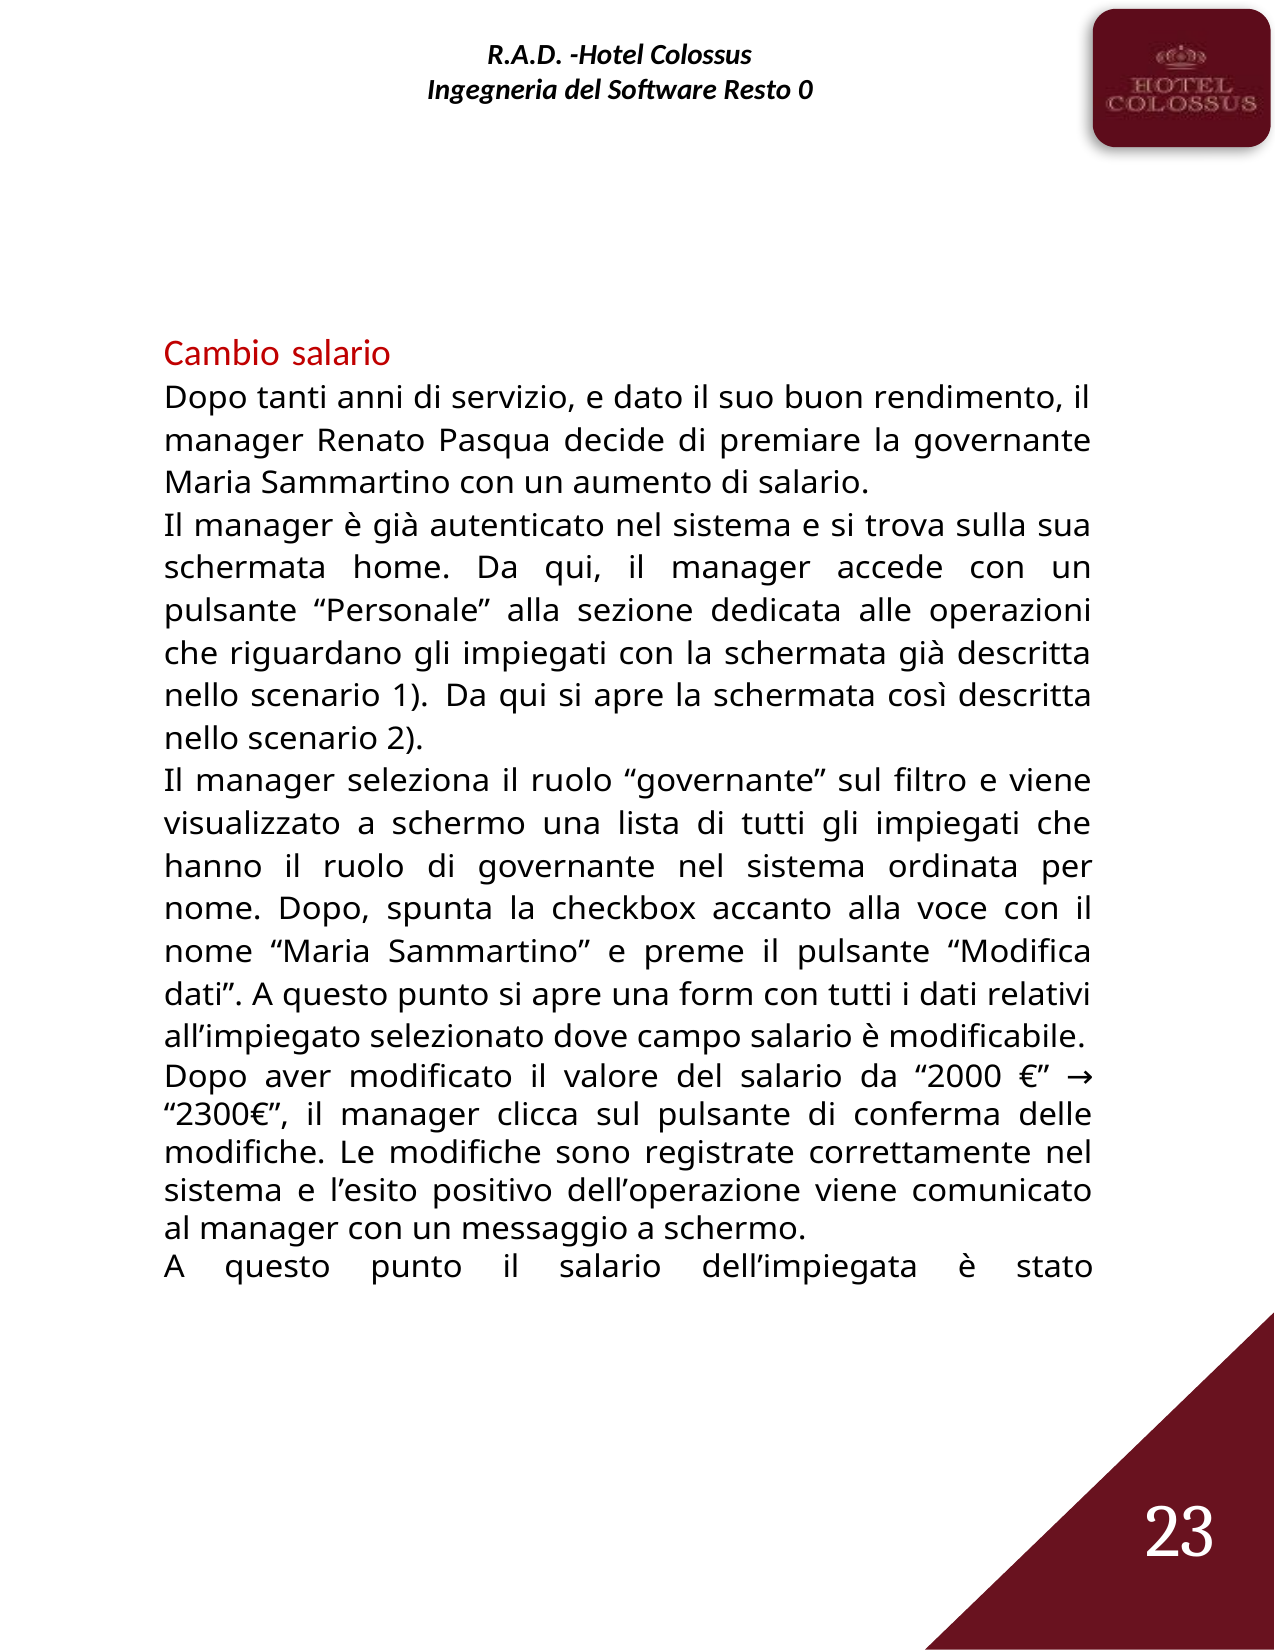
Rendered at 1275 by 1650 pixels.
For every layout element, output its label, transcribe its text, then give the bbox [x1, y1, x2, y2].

picture [1092, 8, 1271, 148]
text Il manager è già autenticato nel sistema e si trova sulla sua schermata home. Da qui, il manager accede con un pulsante “Personale” alla sezione dedicata alle operazioni che riguardano gli impiegati con la schermata già descritta nello scenario 1). Da qui si apre la schermata così descritta nello scenario 2). [164, 503, 1093, 758]
text Dopo aver modificato il valore del salario da “2000 €” → “2300€”, il manager clicca sul pulsante di conferma delle modifiche. Le modifiche sono registrate correttamente nel sistema e l’esito positivo dell’operazione viene comunicato al manager con un messaggio a schermo. [164, 1057, 1094, 1247]
text Il manager seleziona il ruolo “governante” sul filtro e viene visualizzato a schermo una lista di tutti gli impiegati che hanno il ruolo di governante nel sistema ordinata per nome. Dopo, spunta la checkbox accanto alla voce con il nome “Maria Sammartino” e preme il pulsante “Modifica dati”. A questo punto si apre una form con tutti i dati relativi all’impiegato selezionato dove campo salario è modificabile. [164, 758, 1093, 1057]
text Dopo tanti anni di servizio, e dato il suo buon rendimento, il manager Renato Pasqua decide di premiare la governante Maria Sammartino con un aumento di salario. [164, 375, 1092, 503]
subtitle Cambio salario [164, 329, 1275, 375]
